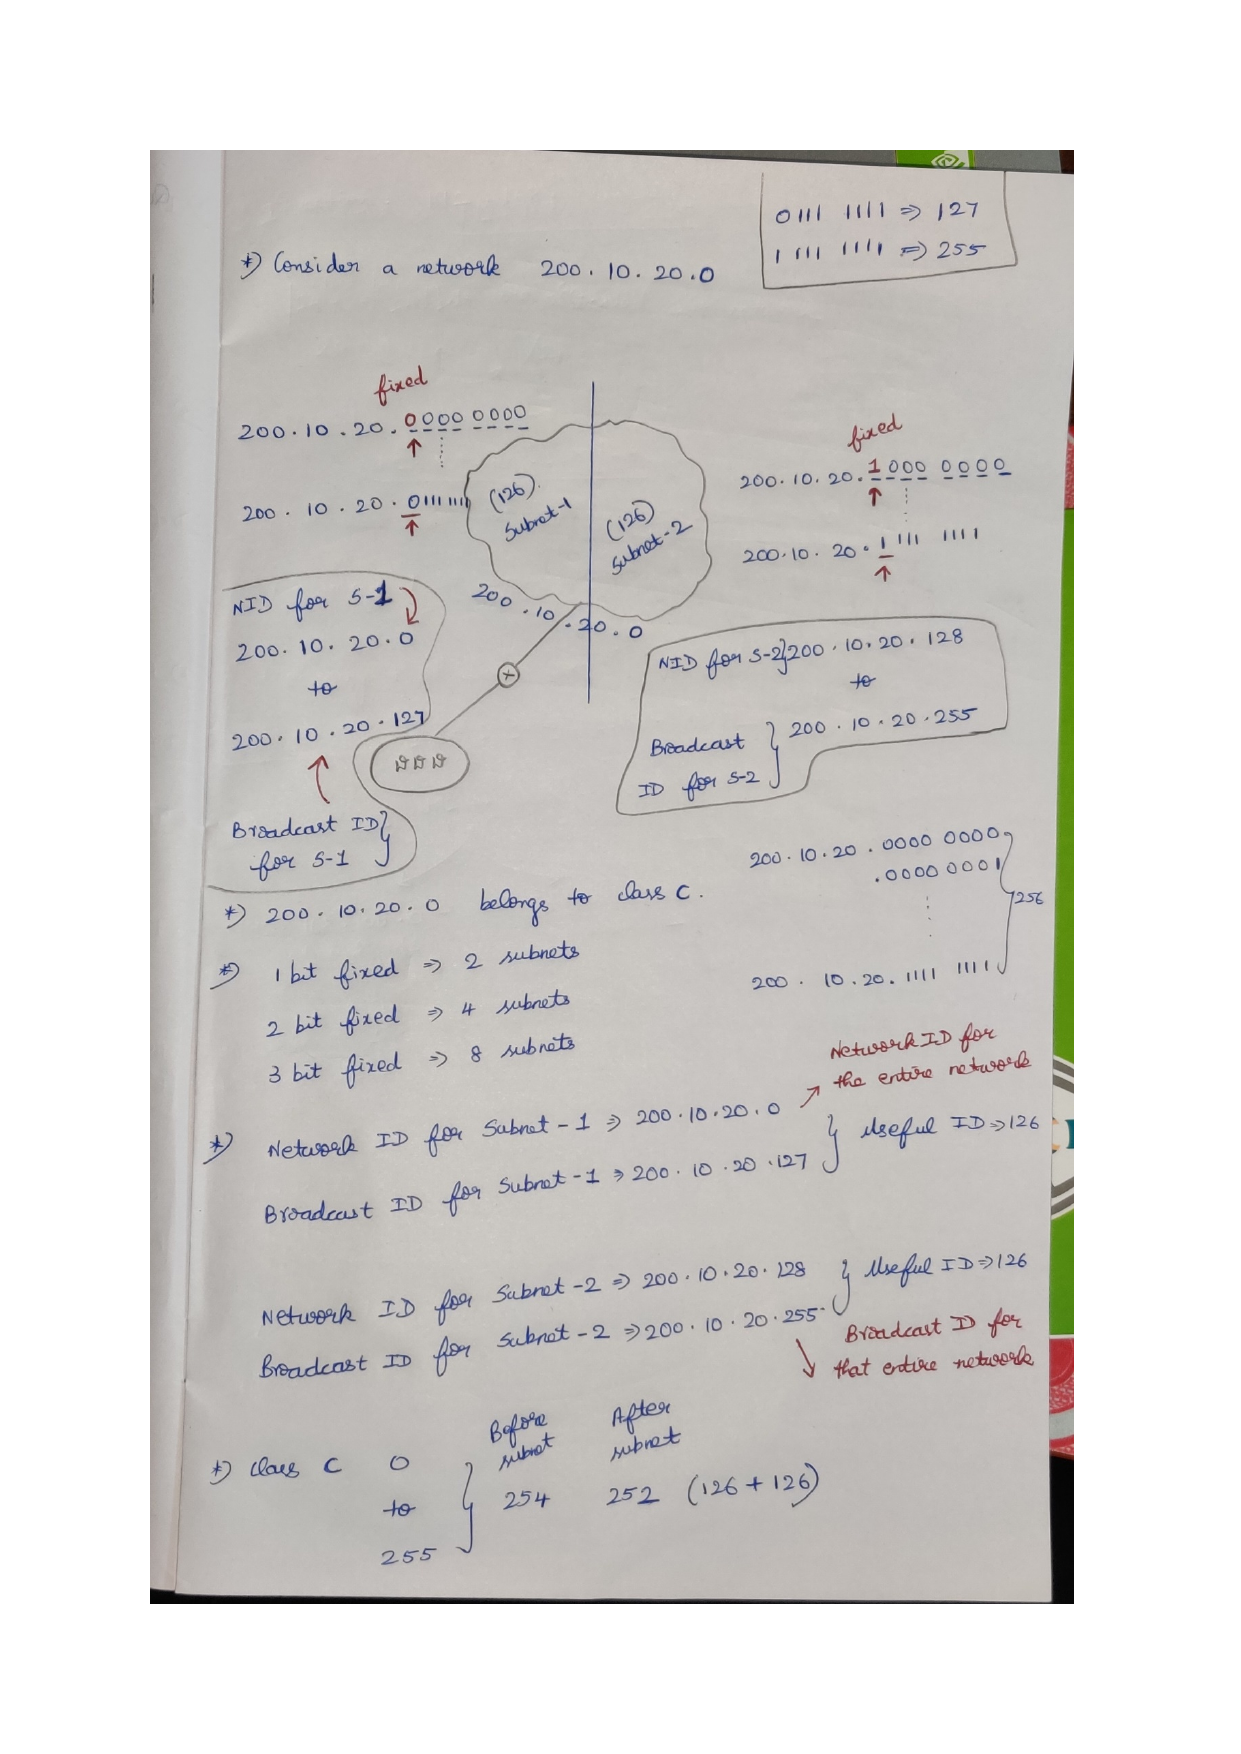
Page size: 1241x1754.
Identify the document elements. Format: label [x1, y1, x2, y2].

picture [150, 150, 1074, 1604]
